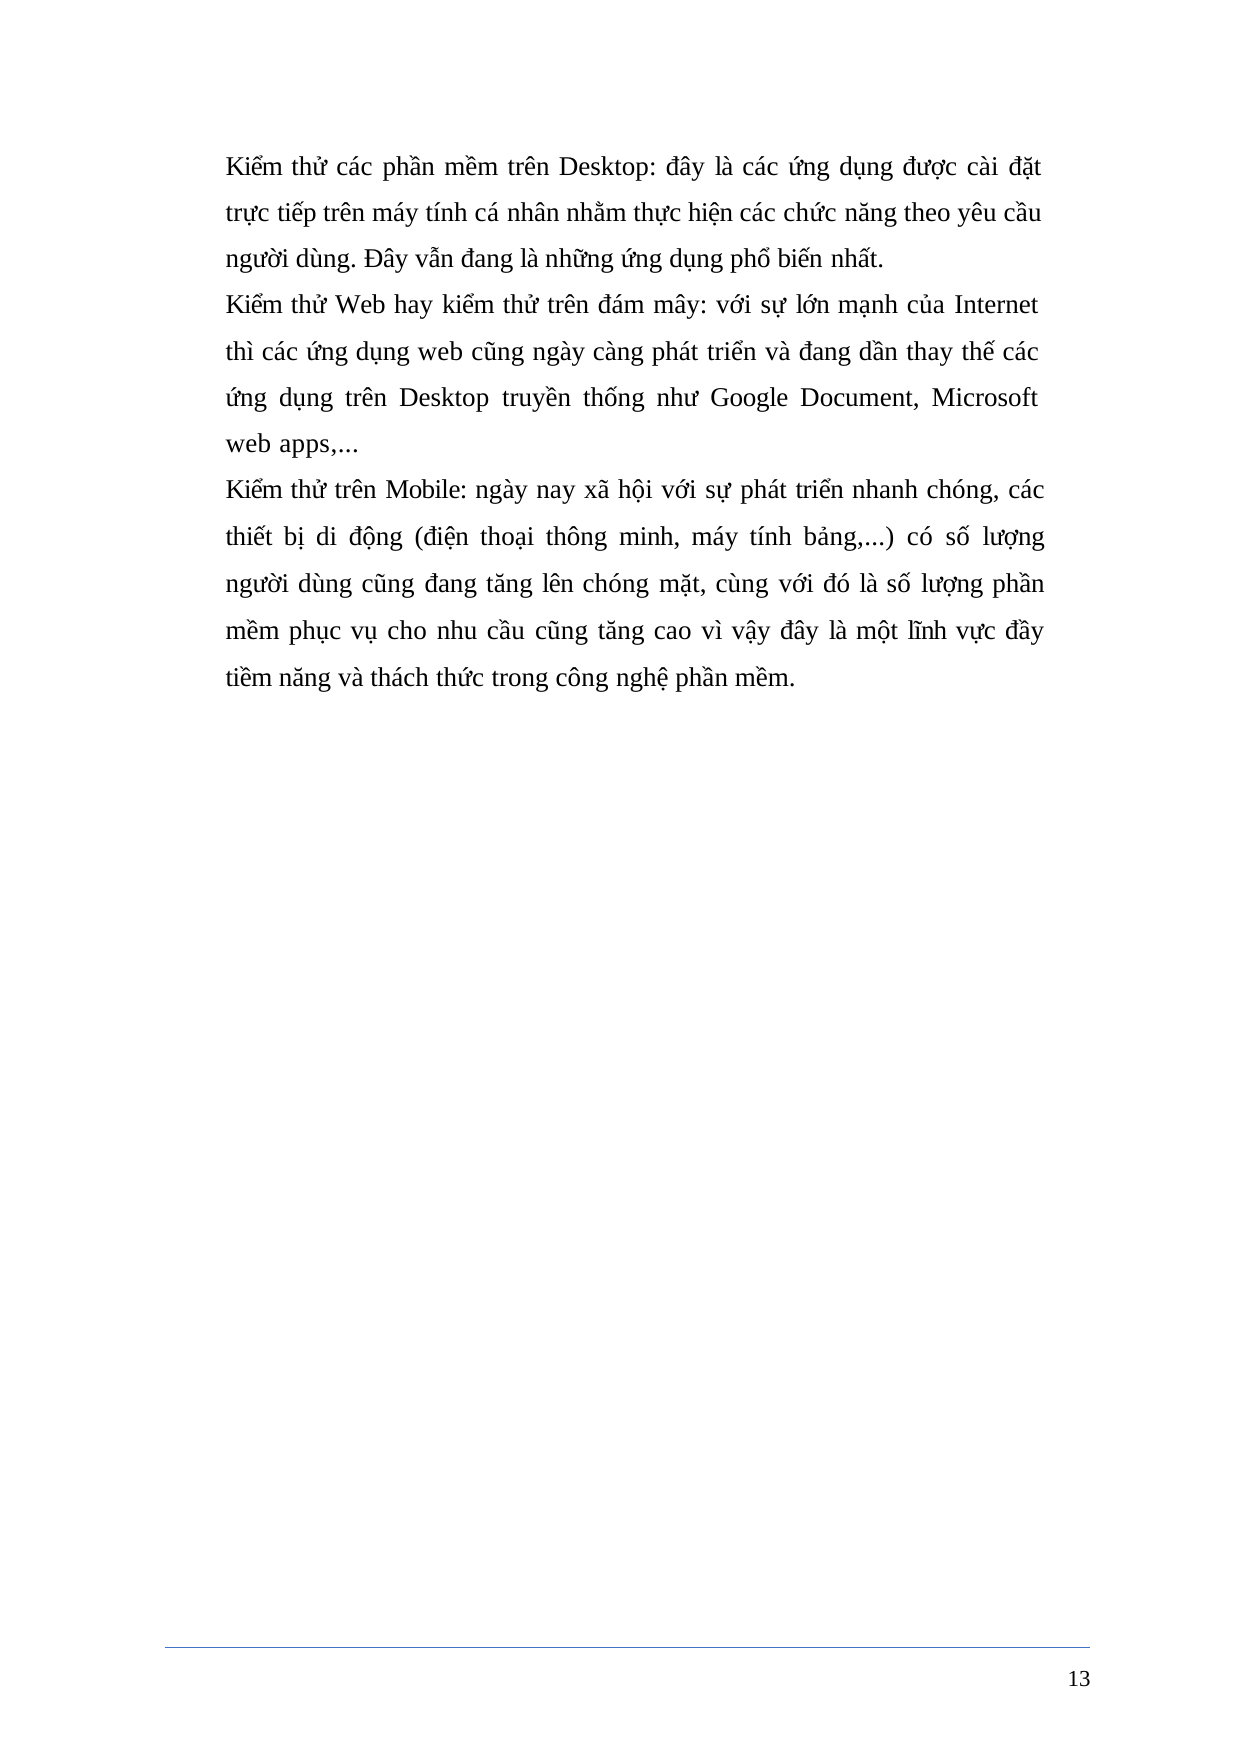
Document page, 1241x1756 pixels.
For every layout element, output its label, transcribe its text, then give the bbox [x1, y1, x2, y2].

list Kiểm thử Web hay kiểm thử trên đám mây: với sự lớn mạnh của Internet thì các ứng dụng web cũng ngày càng phát triển và đang dần thay thế các ứng dụng trên Desktop truyền thống như Google Document, Microsoft web apps,... [188, 289, 1039, 458]
list Kiểm thử các phần mềm trên Desktop: đây là các ứng dụng được cài đặt trực tiếp trên máy tính cá nhân nhằm thực hiện các chức năng theo yêu cầu người dùng. Đây vẫn đang là những ứng dụng phổ biến nhất. [188, 151, 1042, 274]
list Kiểm thử trên Mobile: ngày nay xã hội với sự phát triển nhanh chóng, các thiết bị di động (điện thoại thông minh, máy tính bảng,...) có số lượng người dùng cũng đang tăng lên chóng mặt, cùng với đó là số lượng phần mềm phục vụ cho nhu cầu cũng tăng cao vì vậy đây là một lĩnh vực đầy tiềm năng và thách thức trong công nghệ phần mềm. [188, 473, 1045, 692]
